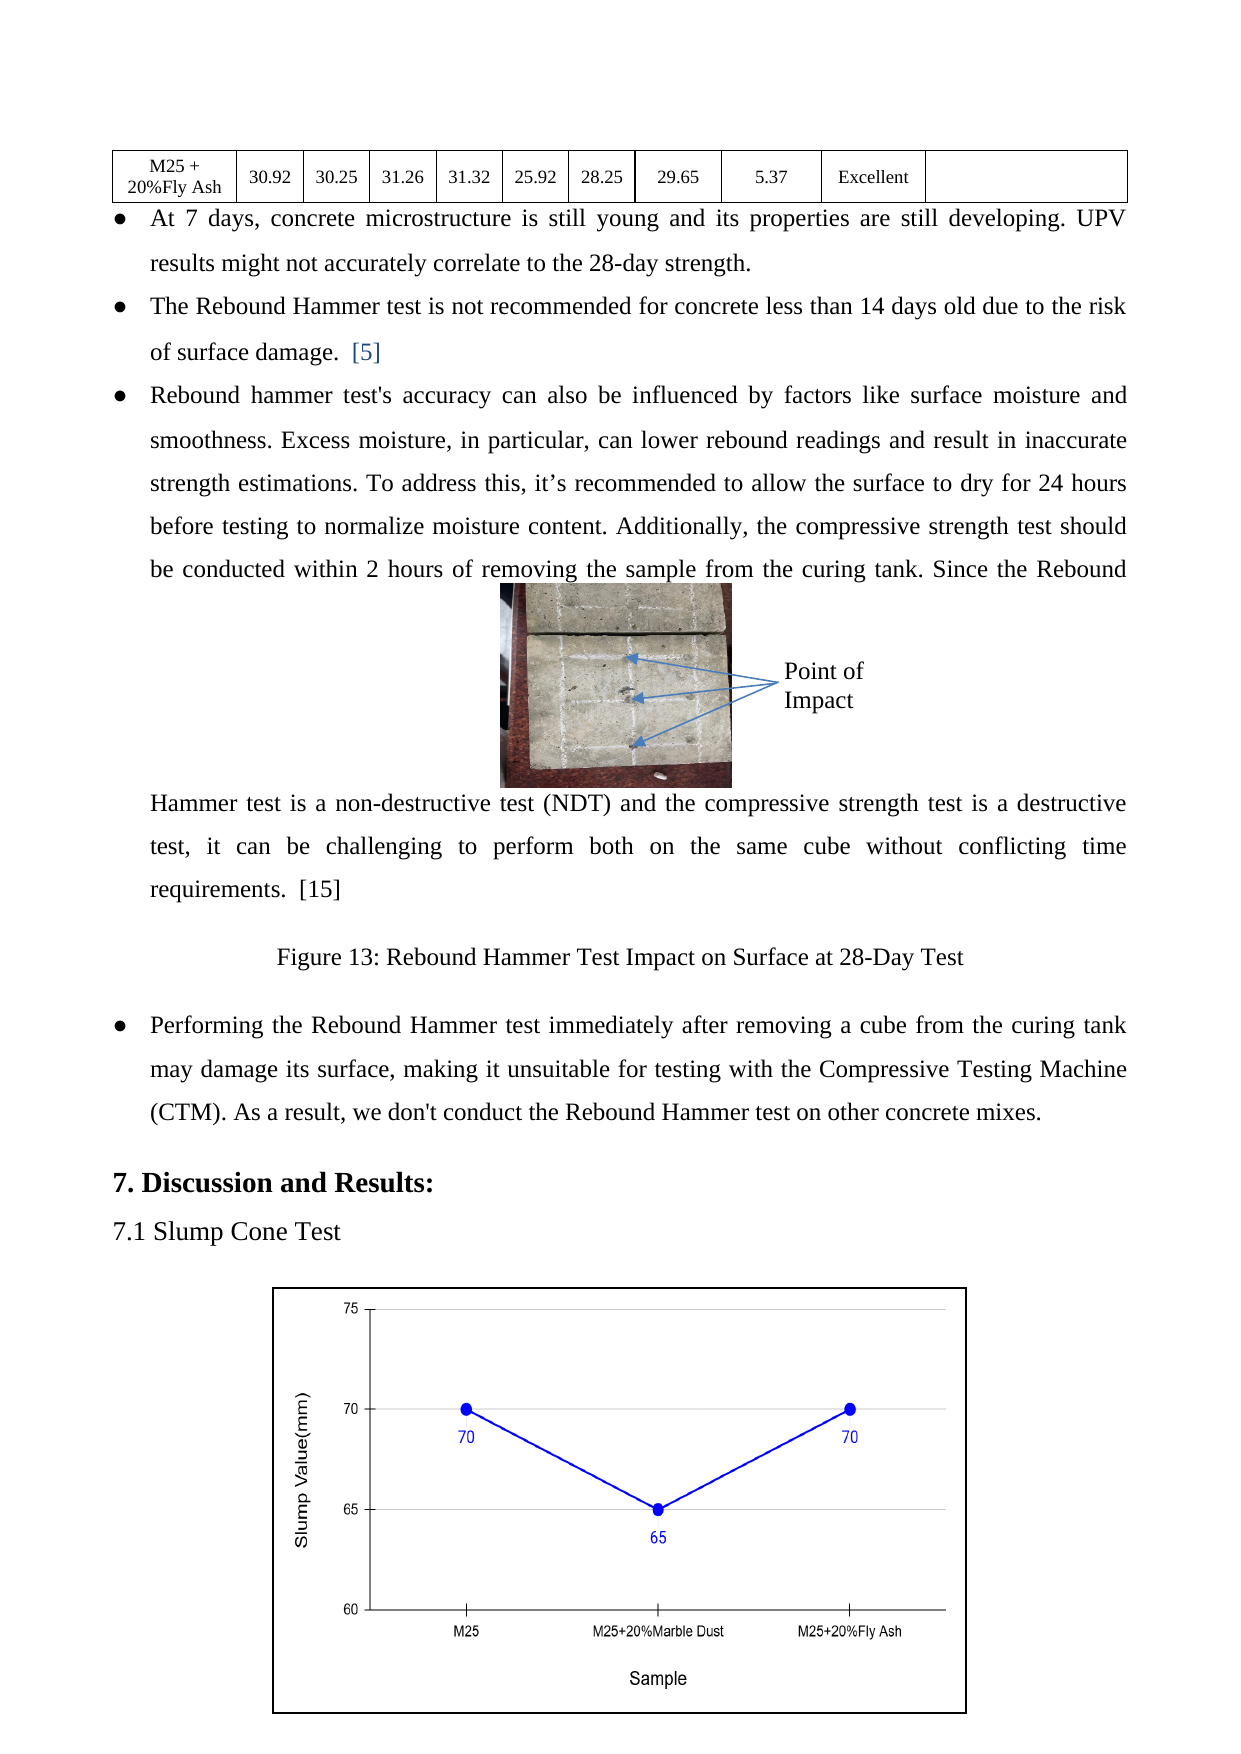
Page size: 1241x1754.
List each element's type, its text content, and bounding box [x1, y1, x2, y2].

table_cell M25 + 20%Fly Ash [113, 151, 236, 202]
list Rebound hammer test's accuracy can also be influenced by factors like surface moisture and smoothness. Excess moisture, in particular, can lower rebound readings and result in inaccurate strength estimations. To address this, it’s recommended to allow the surface to dry for 24 hours before testing to normalize moisture content. Additionally, the compressive strength test should be conducted within 2 hours of removing the sample from the curing tank. Since the Rebound Hammer test is a non-destructive test (NDT) and the compressive strength test is a destructive test, it can be challenging to perform both on the same cube without conflicting time requirements. [15] [112, 380, 1128, 903]
table_cell [926, 151, 1127, 202]
table_cell 31.32 [437, 151, 502, 202]
picture [274, 1289, 965, 1712]
table_cell Excellent [822, 151, 925, 202]
list The Rebound Hammer test is not recommended for concrete less than 14 days old due to the risk of surface damage. [5] [112, 291, 1128, 365]
list At 7 days, concrete microstructure is still young and its properties are still developing. UPV results might not accurately correlate to the 28-day strength. [112, 203, 1128, 277]
text Figure 13: Rebound Hammer Test Impact on Surface at 28-Day Test [112, 942, 1128, 971]
table_cell 30.25 [304, 151, 369, 202]
table_cell 30.92 [237, 151, 303, 202]
table_cell 29.65 [636, 151, 721, 202]
list Performing the Rebound Hammer test immediately after removing a cube from the curing tank may damage its surface, making it unsuitable for testing with the Compressive Testing Machine (CTM). As a result, we don't conduct the Rebound Hammer test on other concrete mixes. [112, 1011, 1128, 1126]
text 7. Discussion and Results: [112, 1165, 1128, 1198]
table_cell 5.37 [722, 151, 821, 202]
picture [500, 583, 732, 788]
text 7.1 Slump Cone Test [112, 1215, 1128, 1246]
table_cell 28.25 [569, 151, 634, 202]
table_cell 31.26 [370, 151, 436, 202]
table_cell 25.92 [503, 151, 568, 202]
